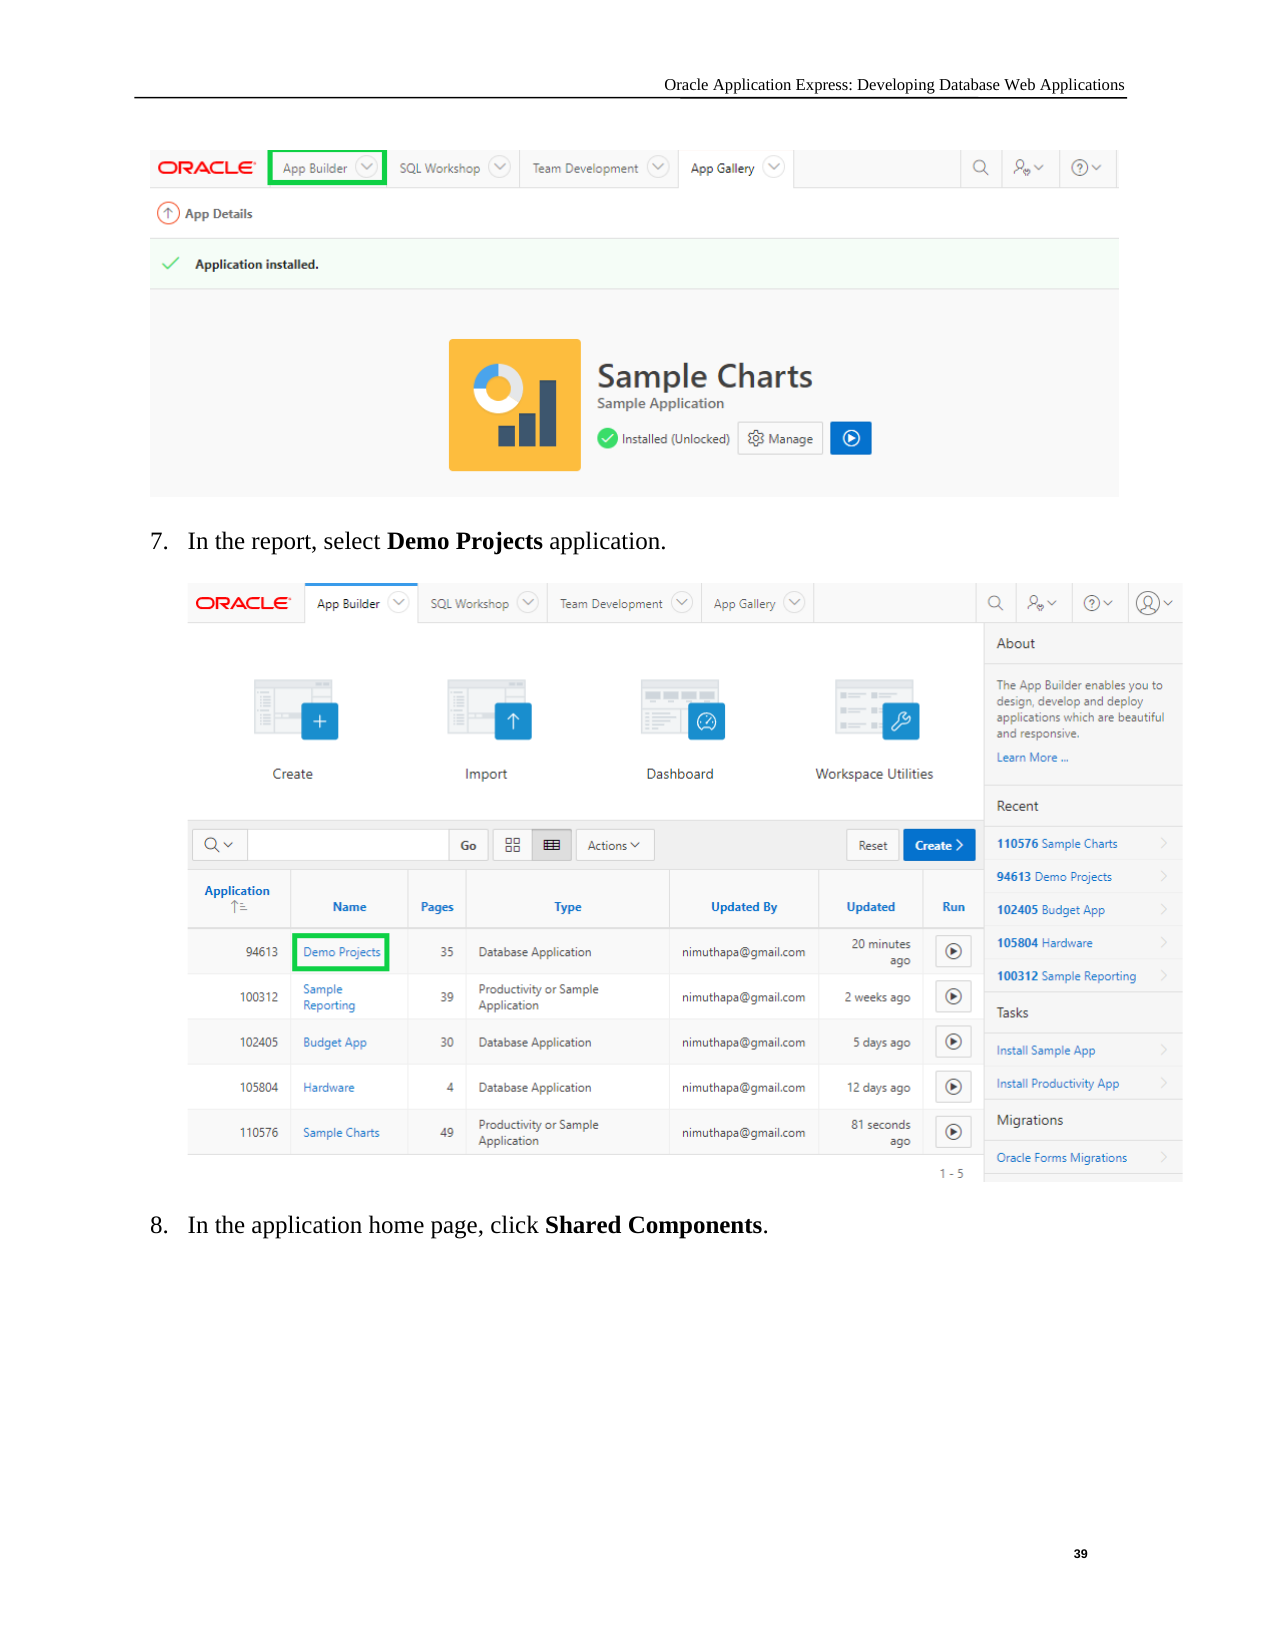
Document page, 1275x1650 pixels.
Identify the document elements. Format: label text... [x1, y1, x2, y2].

picture [187, 583, 1183, 1182]
list In the application home page, click Shared Components. [150, 1210, 1125, 1239]
list In the report, select Demo Projects application. [150, 526, 1125, 583]
picture [150, 150, 1119, 497]
